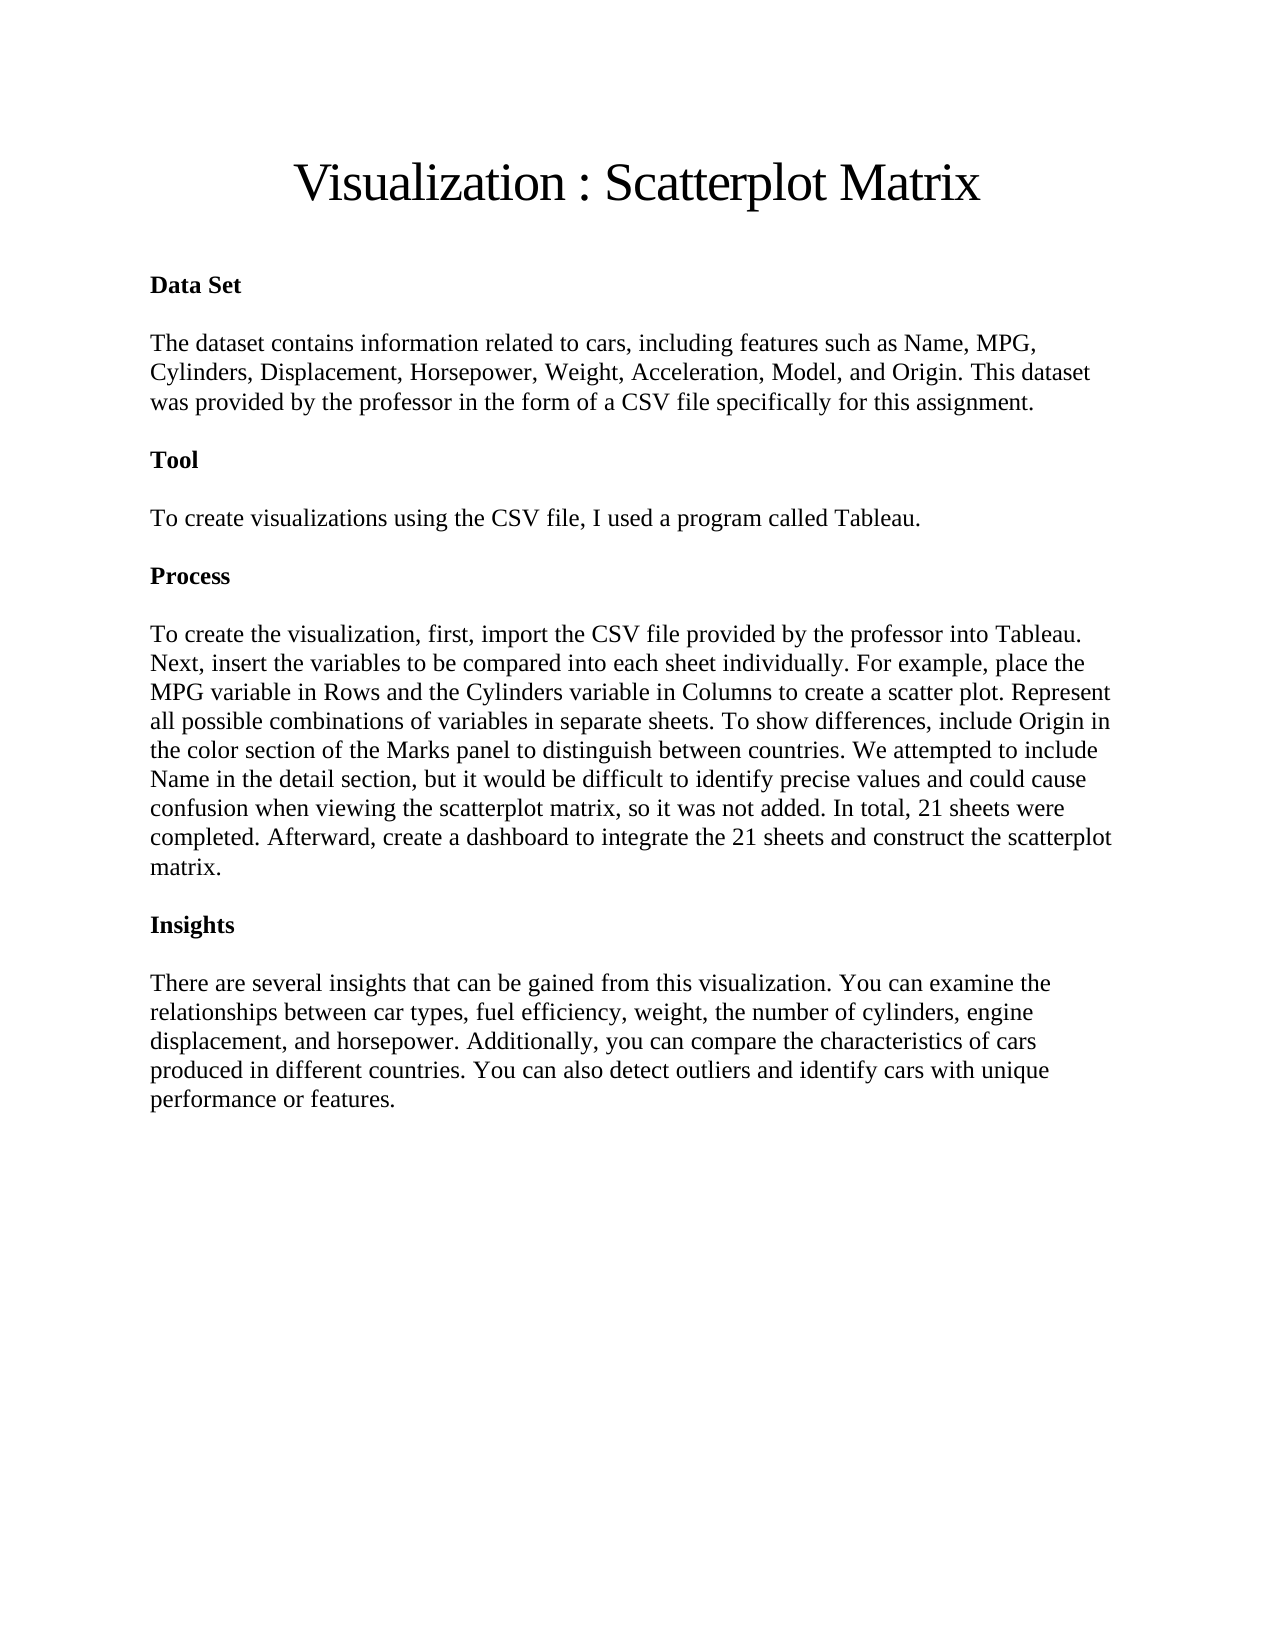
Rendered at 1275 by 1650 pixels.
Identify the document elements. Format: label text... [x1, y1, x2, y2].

text Process [150, 561, 1125, 590]
title Visualization : Scatterplot Matrix [150, 150, 1125, 212]
text There are several insights that can be gained from this visualization. You can examine the relationships between car types, fuel efficiency, weight, the number of cylinders, engine displacement, and horsepower. Additionally, you can compare the characteristics of cars produced in different countries. You can also detect outliers and identify cars with unique performance or features. [150, 968, 1125, 1113]
text The dataset contains information related to cars, including features such as Name, MPG, Cylinders, Displacement, Horsepower, Weight, Acceleration, Model, and Origin. This dataset was provided by the professor in the form of a CSV file specifically for this assignment. [150, 328, 1125, 415]
text To create the visualization, first, import the CSV file provided by the professor into Tableau. Next, insert the variables to be compared into each sheet individually. For example, place the MPG variable in Rows and the Cylinders variable in Columns to create a scatter plot. Represent all possible combinations of variables in separate sheets. To show differences, include Origin in the color section of the Marks panel to distinguish between countries. We attempted to include Name in the detail section, but it would be difficult to identify precise values and could cause confusion when viewing the scatterplot matrix, so it was not added. In total, 21 sheets were completed. Afterward, create a dashboard to integrate the 21 sheets and construct the scatterplot matrix. [150, 619, 1125, 880]
text Tool [150, 444, 1125, 473]
text Data Set [150, 270, 1125, 299]
text To create visualizations using the CSV file, I used a program called Tableau. [150, 503, 1125, 532]
text Insights [150, 909, 1125, 938]
